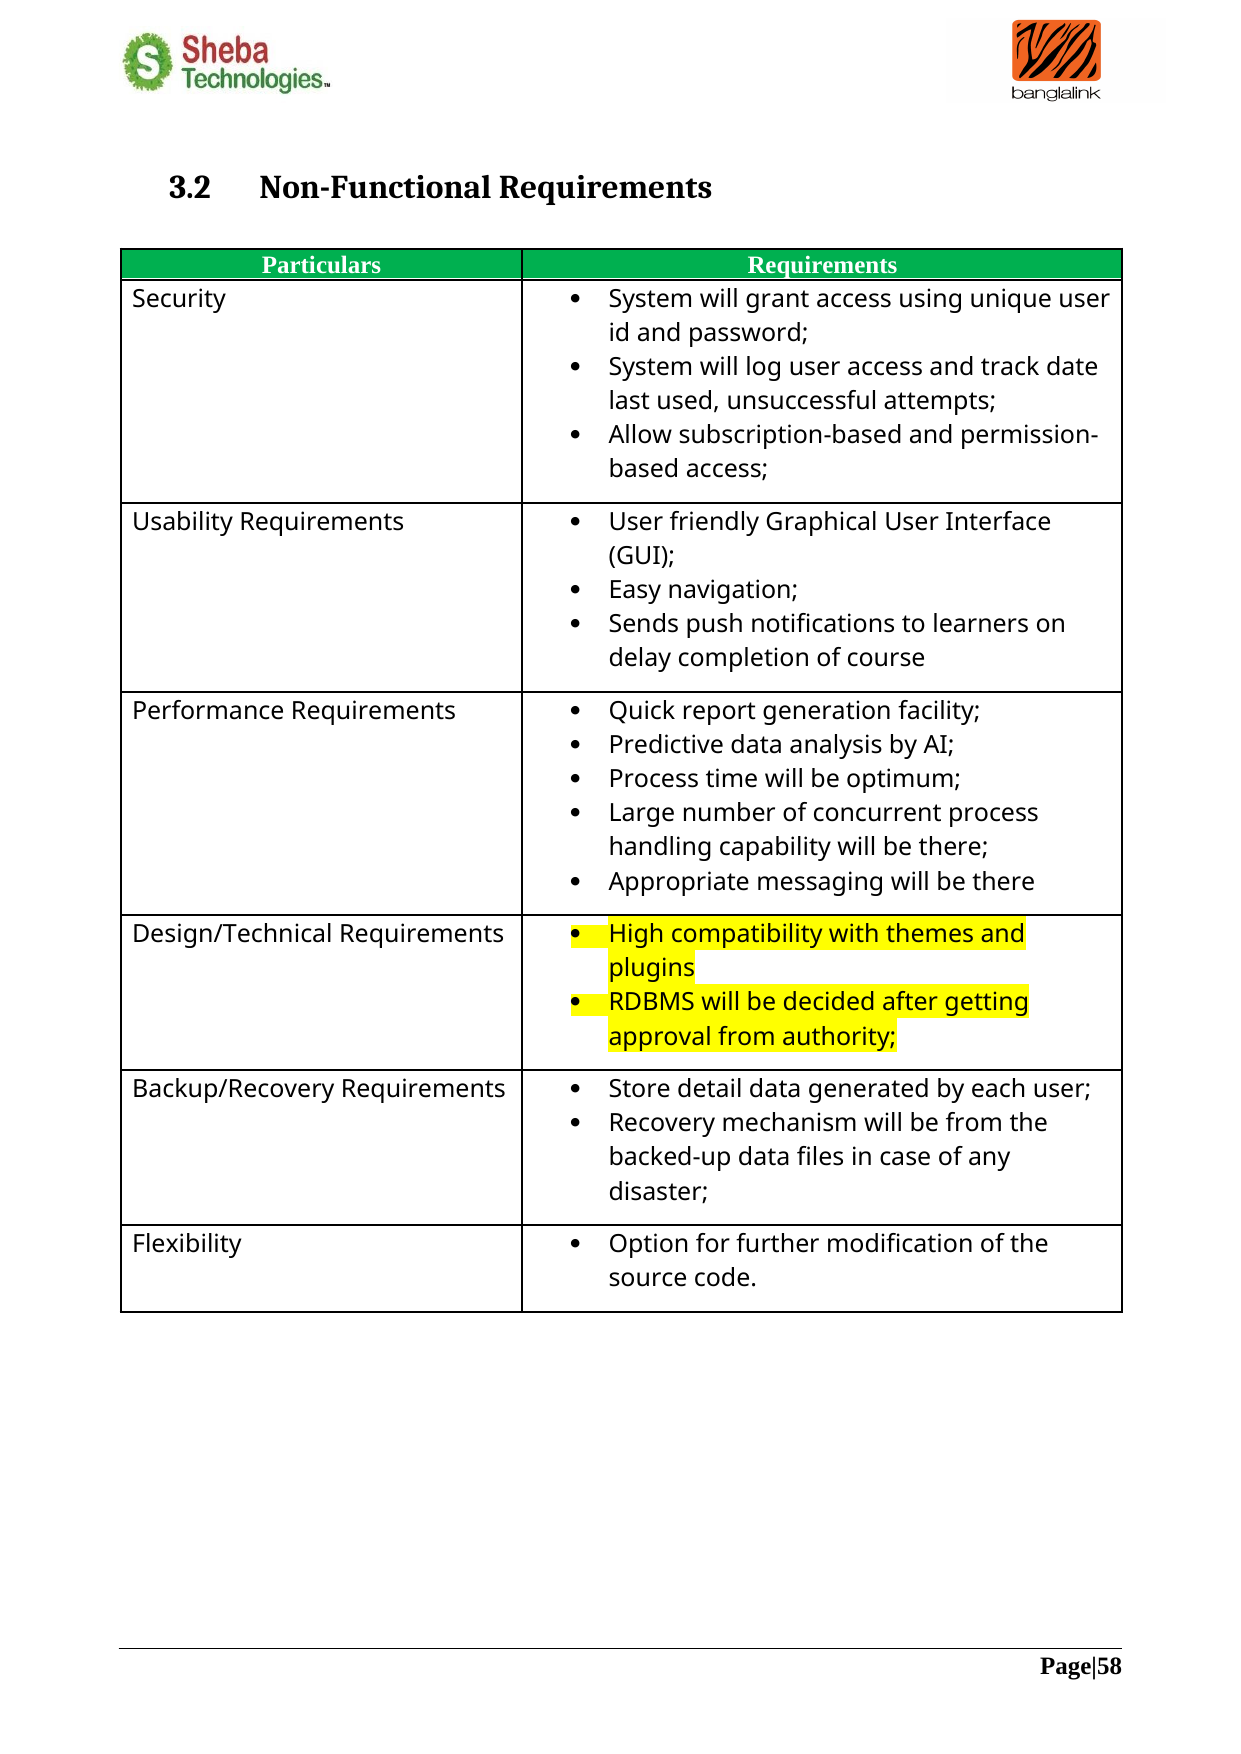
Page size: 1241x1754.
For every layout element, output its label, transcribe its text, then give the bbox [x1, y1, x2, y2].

table_cell Backup/Recovery Requirements [122, 1071, 521, 1224]
table_cell Store detail data generated by each user; Recovery mechanism will be from the backed-up data files in case of any disaster; [523, 1071, 1121, 1224]
table_cell Usability Requirements [122, 504, 521, 691]
table_cell Quick report generation facility; Predictive data analysis by AI; Process time will be optimum; Large number of concurrent process handling capability will be there; Appropriate messaging will be there [523, 693, 1121, 914]
table_cell Design/Technical Requirements [122, 916, 521, 1069]
table_cell Flexibility [122, 1226, 521, 1311]
table_cell Option for further modification of the source code. [523, 1226, 1121, 1311]
table_cell User friendly Graphical User Interface (GUI); Easy navigation; Sends push notifications to learners on delay completion of course [523, 504, 1121, 691]
picture [118, 26, 338, 103]
picture [946, 18, 1167, 103]
table_cell System will grant access using unique user id and password; System will log user access and track date last used, unsuccessful attempts; Allow subscription-based and permission-based access; [523, 281, 1121, 502]
table_header Requirements [523, 250, 1121, 278]
table_header Particulars [122, 250, 521, 278]
table_cell High compatibility with themes and plugins RDBMS will be decided after getting approval from authority; [523, 916, 1121, 1069]
table_cell Security [122, 281, 521, 502]
subtitle Non-Functional Requirements [169, 168, 1122, 206]
table_cell Performance Requirements [122, 693, 521, 914]
